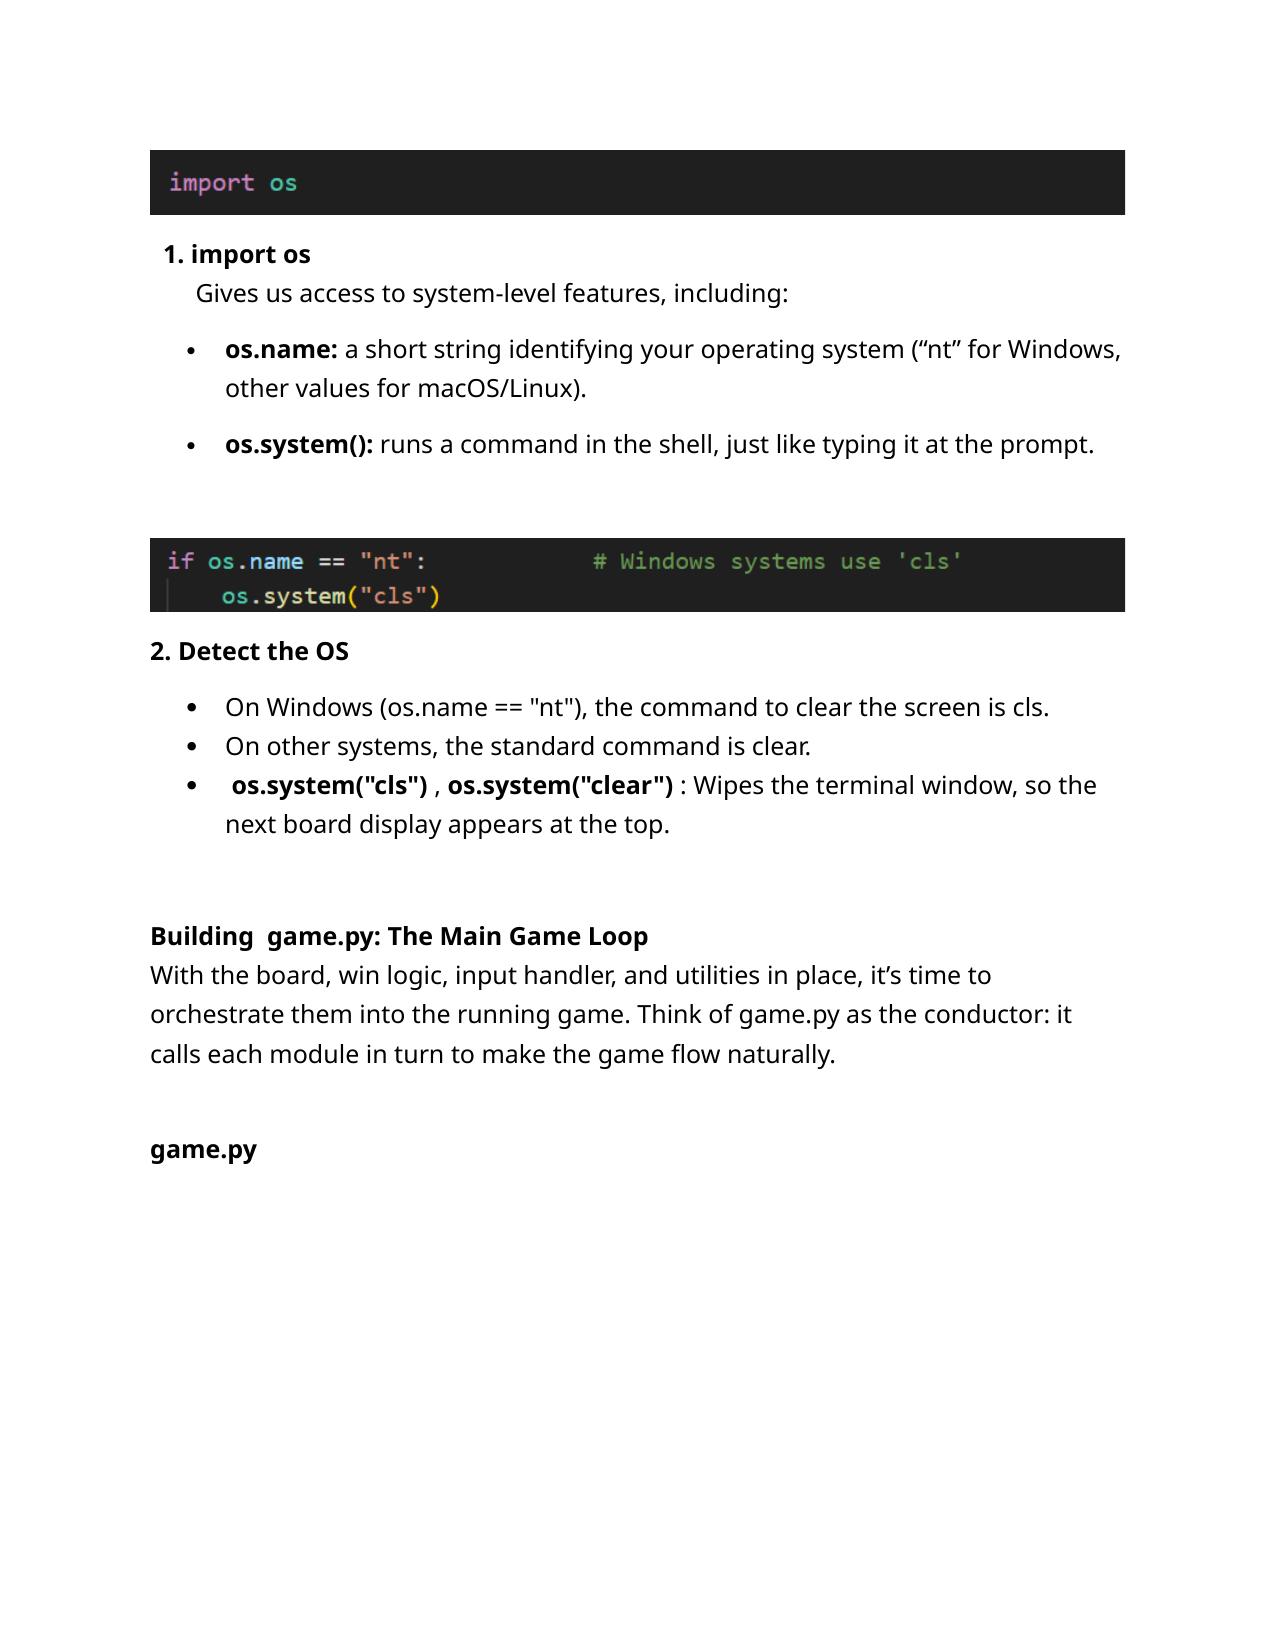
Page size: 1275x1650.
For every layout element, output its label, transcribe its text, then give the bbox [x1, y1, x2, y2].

text Building game.py: The Main Game Loop [150, 919, 1125, 953]
picture [150, 150, 1125, 215]
list os.system("cls") , os.system("clear") : Wipes the terminal window, so the next board display appears at the top. [187, 768, 1125, 841]
list On Windows (os.name == "nt"), the command to clear the screen is cls. [187, 690, 1125, 724]
text 2. Detect the OS [150, 634, 1125, 668]
list os.name: a short string identifying your operating system (“nt” for Windows, other values for macOS/Linux). [187, 332, 1125, 405]
list os.system(): runs a command in the shell, just like typing it at the prompt. [187, 427, 1125, 461]
text game.py [150, 1131, 1125, 1165]
text With the board, win logic, input handler, and utilities in place, it’s time to orchestrate them into the running game. Think of game.py as the conductor: it calls each module in turn to make the game flow naturally. [150, 958, 1125, 1070]
list On other systems, the standard command is clear. [187, 729, 1125, 763]
text 1. import os Gives us access to system-level features, including: [150, 237, 1125, 310]
picture [150, 538, 1125, 612]
